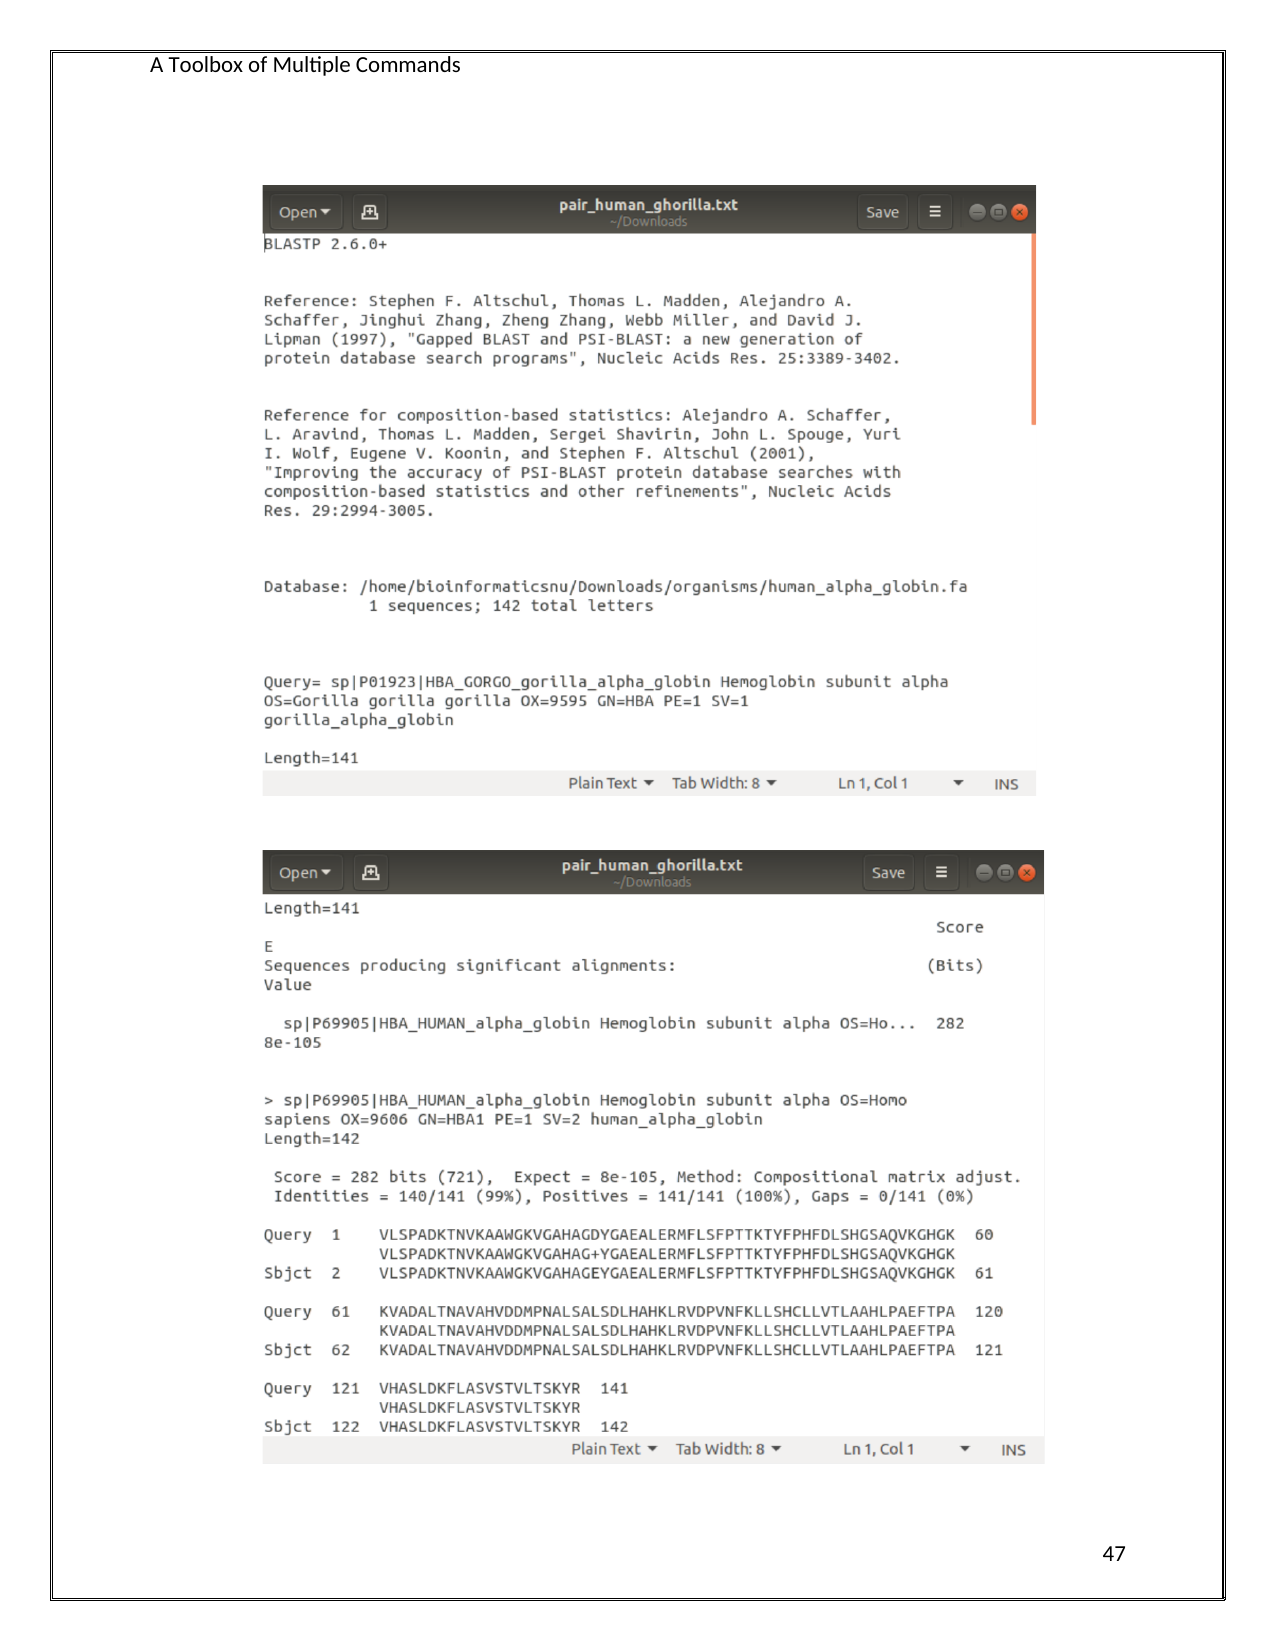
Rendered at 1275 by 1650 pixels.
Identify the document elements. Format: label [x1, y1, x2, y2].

picture [262, 850, 1045, 1464]
picture [262, 185, 1037, 796]
